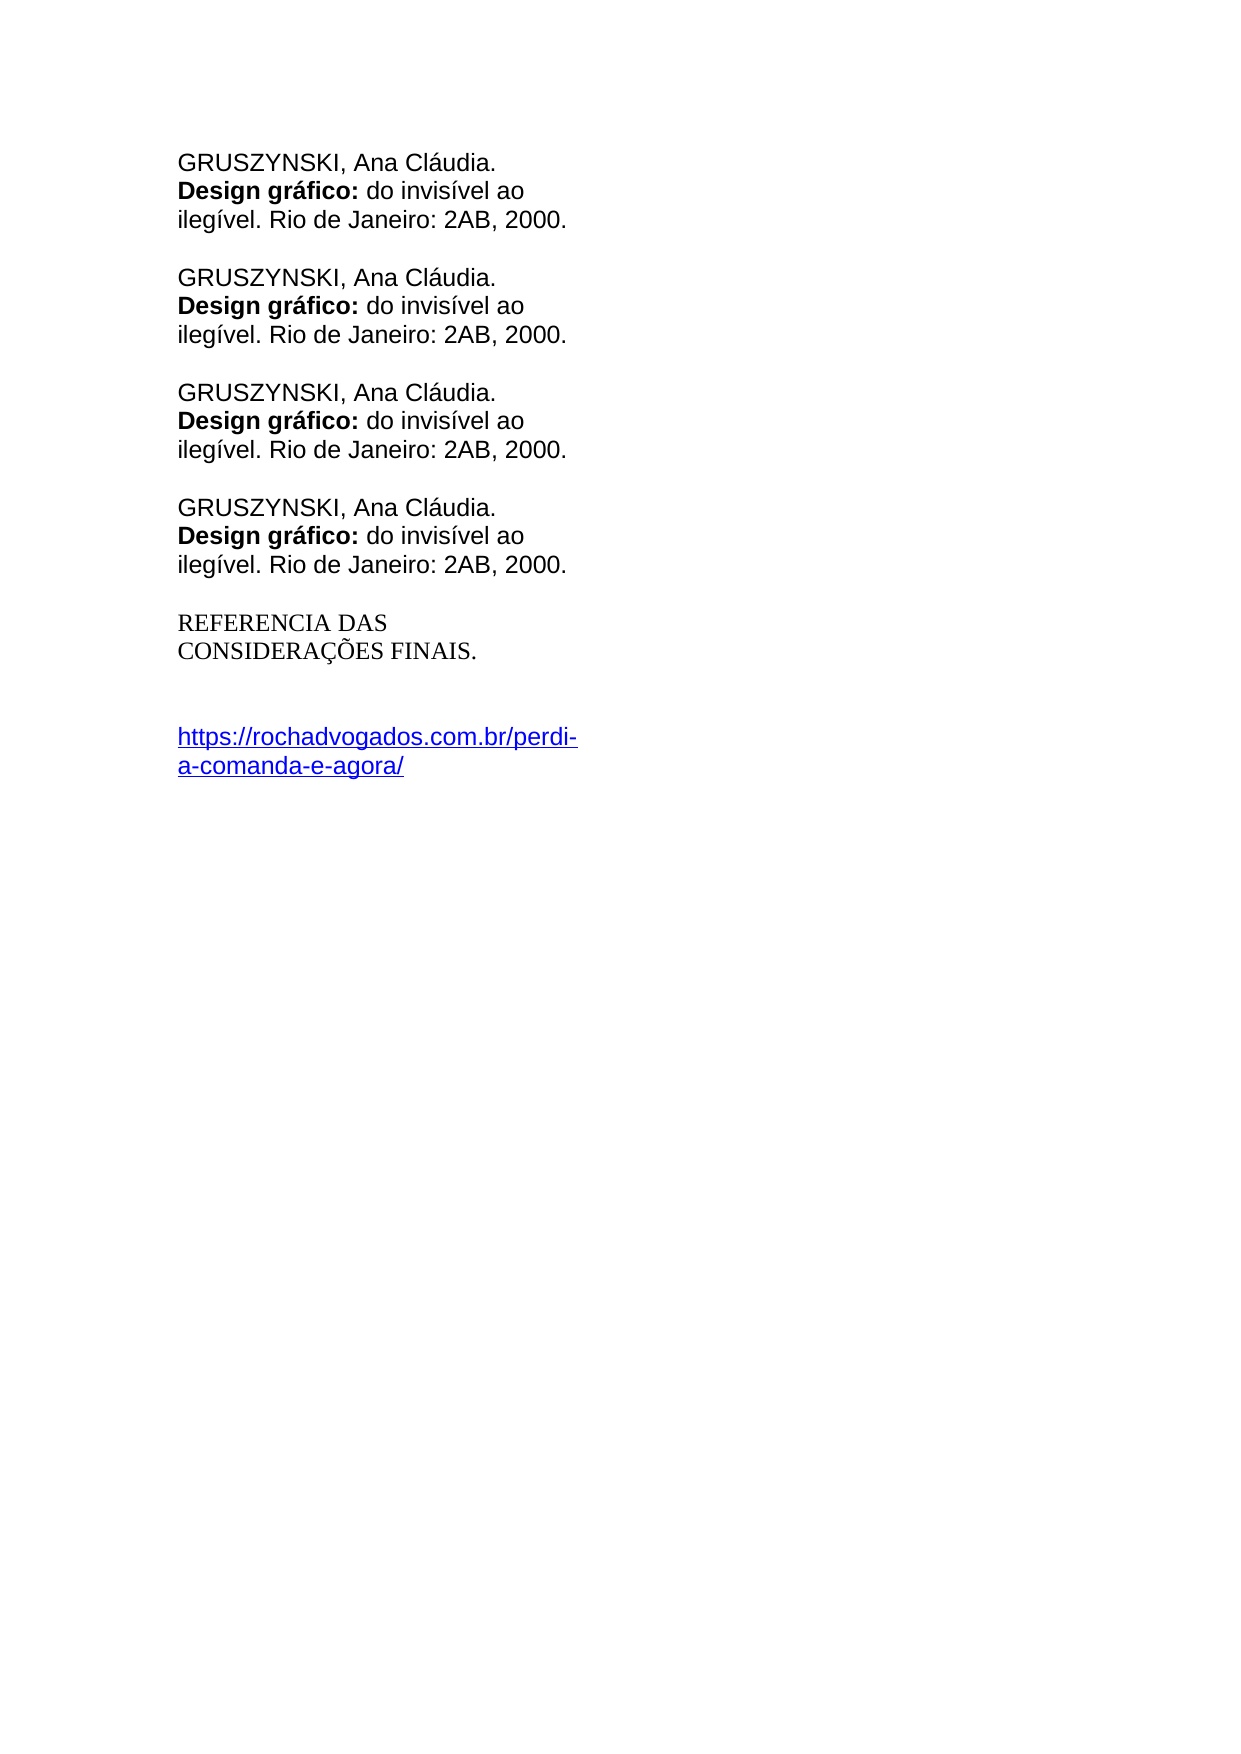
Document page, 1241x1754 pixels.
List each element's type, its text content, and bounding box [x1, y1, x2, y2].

text GRUSZYNSKI, Ana Cláudia. Design gráfico: do invisível ao ilegível. Rio de Janeiro: 2AB, 2000. [177, 493, 583, 579]
text GRUSZYNSKI, Ana Cláudia. Design gráfico: do invisível ao ilegível. Rio de Janeiro: 2AB, 2000. [177, 263, 583, 349]
text REFERENCIA DAS CONSIDERAÇÕES FINAIS. [177, 608, 583, 665]
text GRUSZYNSKI, Ana Cláudia. Design gráfico: do invisível ao ilegível. Rio de Janeiro: 2AB, 2000. [177, 148, 583, 234]
text GRUSZYNSKI, Ana Cláudia. Design gráfico: do invisível ao ilegível. Rio de Janeiro: 2AB, 2000. [177, 378, 583, 464]
text https://rochadvogados.com.br/perdi-a-comanda-e-agora/ [177, 694, 583, 779]
